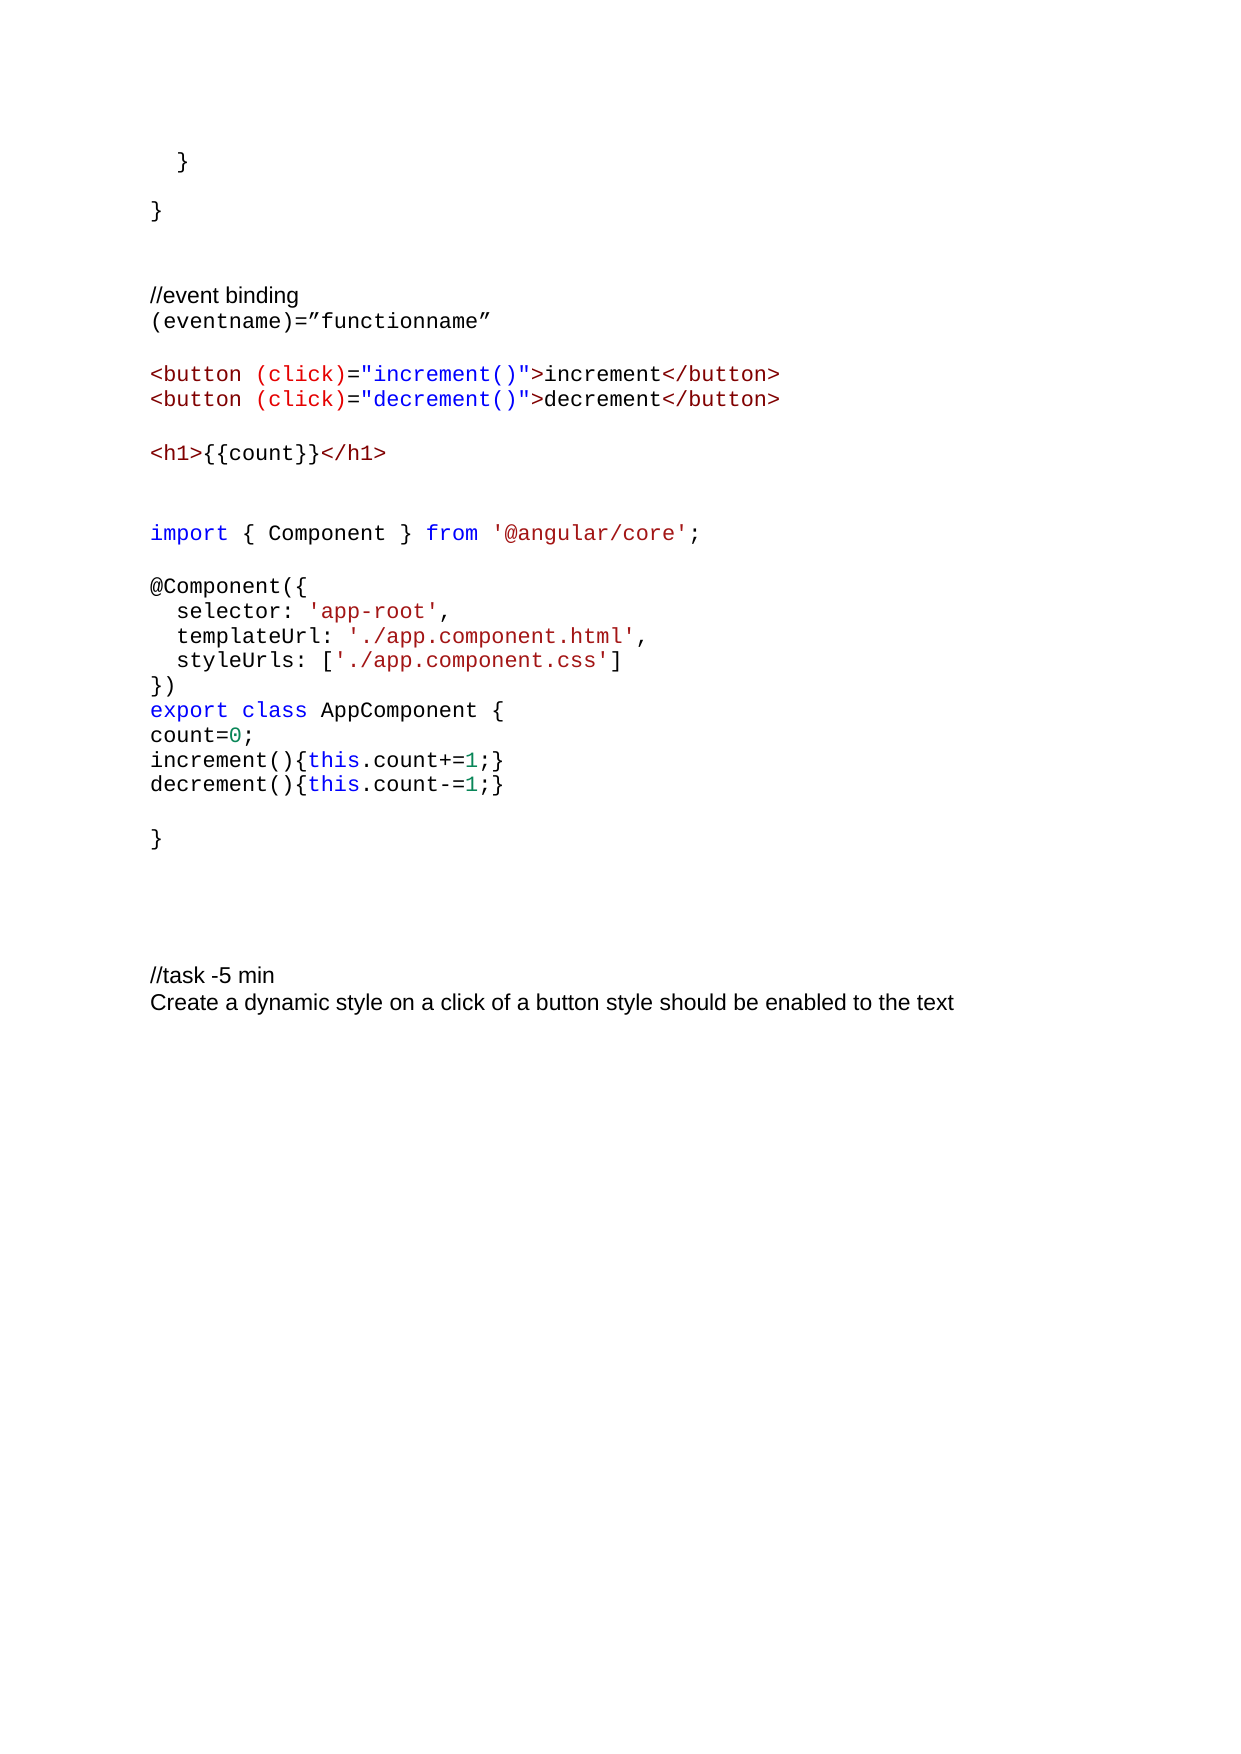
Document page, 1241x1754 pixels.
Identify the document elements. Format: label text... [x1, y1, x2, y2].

text //event binding [150, 282, 1090, 310]
text @Component({ [150, 575, 1090, 600]
text import { Component } from '@angular/core'; [150, 522, 1090, 546]
text selector: 'app-root', [150, 600, 1090, 625]
text export class AppComponent { [150, 699, 1090, 724]
text }) [150, 674, 1090, 699]
text <h1>{{count}}</h1> [150, 442, 1090, 467]
text } [150, 150, 1090, 175]
text decrement(){this.count-=1;} [150, 773, 1090, 798]
text //task -5 min [150, 962, 1090, 989]
text count=0; [150, 724, 1090, 749]
text increment(){this.count+=1;} [150, 749, 1090, 773]
text <button (click)="decrement()">decrement</button> [150, 388, 1090, 413]
text templateUrl: './app.component.html', [150, 625, 1090, 649]
text } [150, 199, 1090, 224]
text Create a dynamic style on a click of a button style should be enabled to the text [150, 989, 1090, 1015]
text <button (click)="increment()">increment</button> [150, 363, 1090, 388]
text styleUrls: ['./app.component.css'] [150, 649, 1090, 674]
text } [150, 827, 1090, 852]
text (eventname)=”functionname” [150, 310, 1090, 335]
